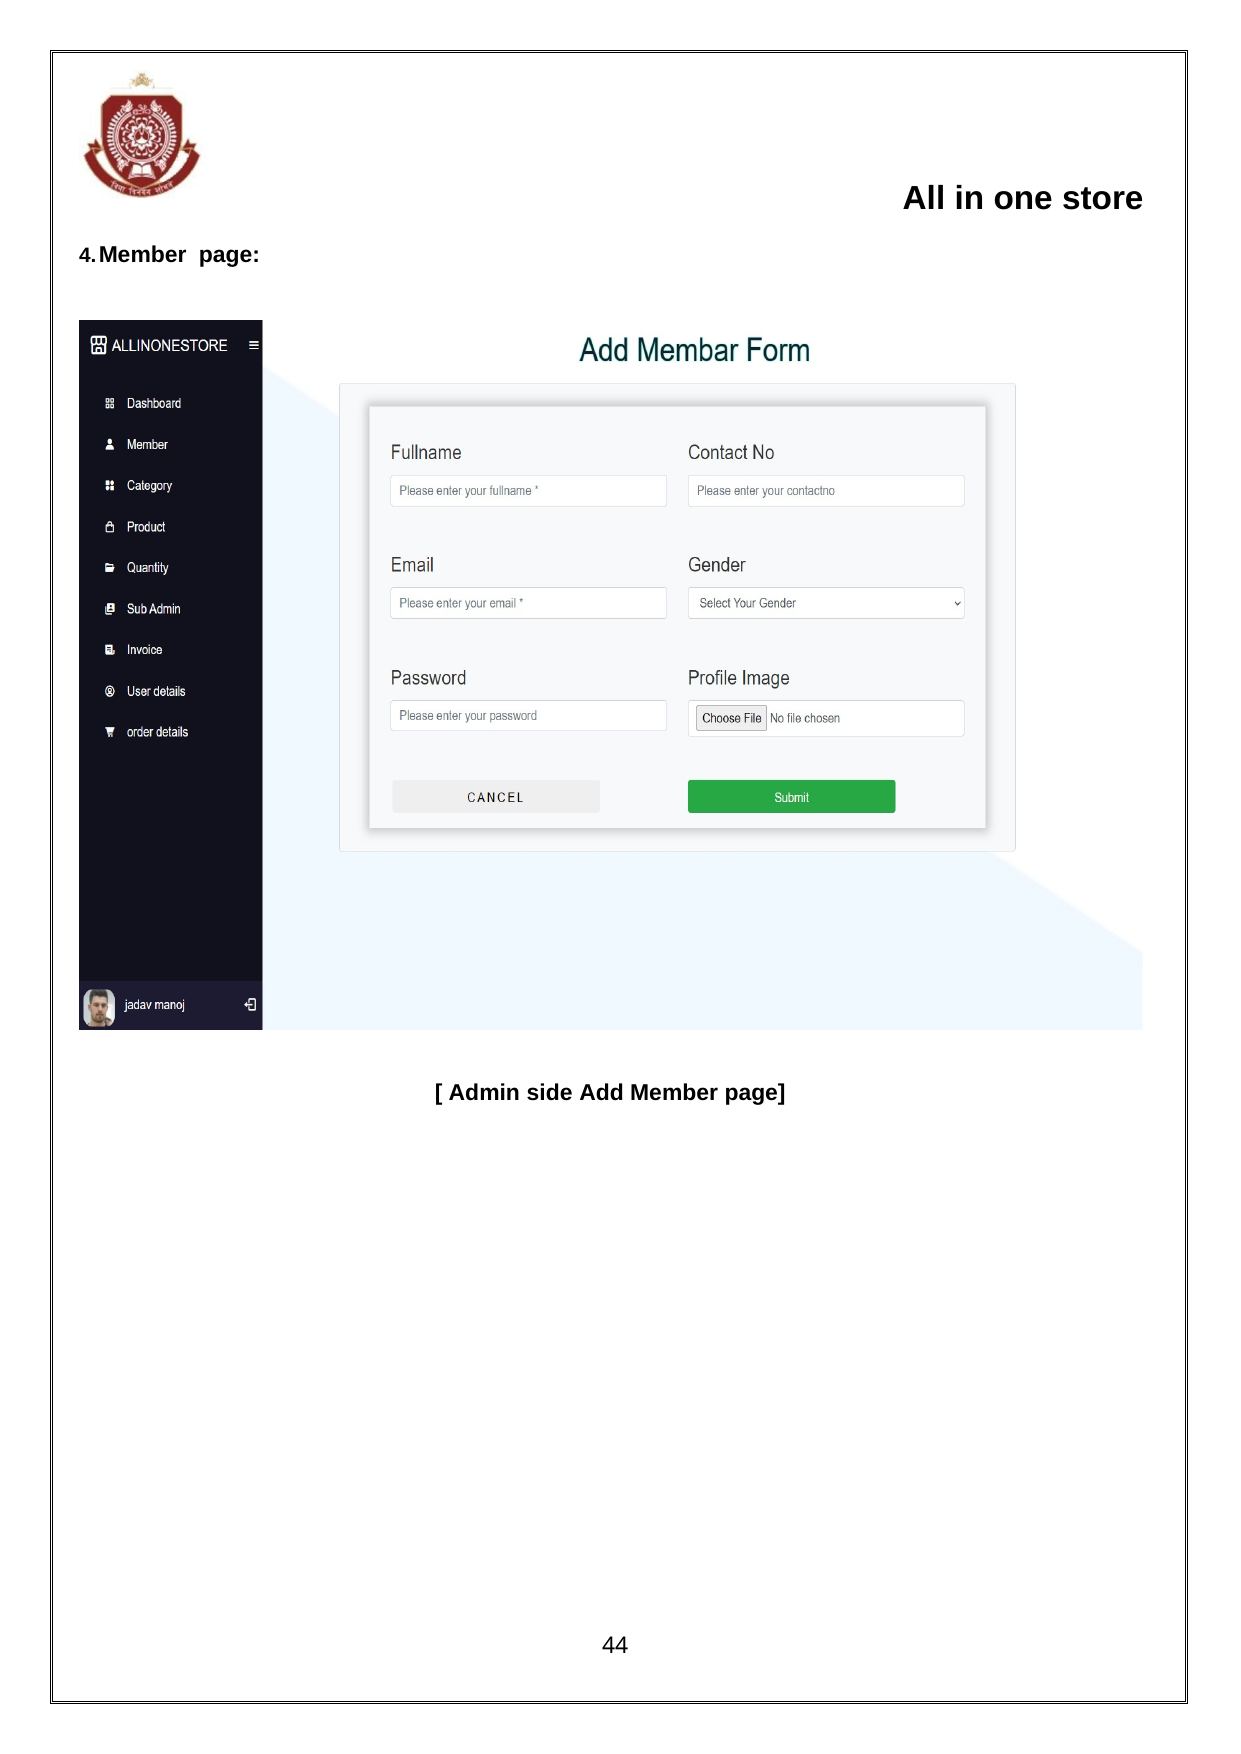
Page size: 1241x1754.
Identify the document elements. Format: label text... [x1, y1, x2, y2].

text [ Admin side Add Member page] [122, 1079, 1098, 1106]
list Member page: [79, 241, 1185, 267]
picture [79, 320, 1143, 1030]
picture [79, 70, 207, 198]
